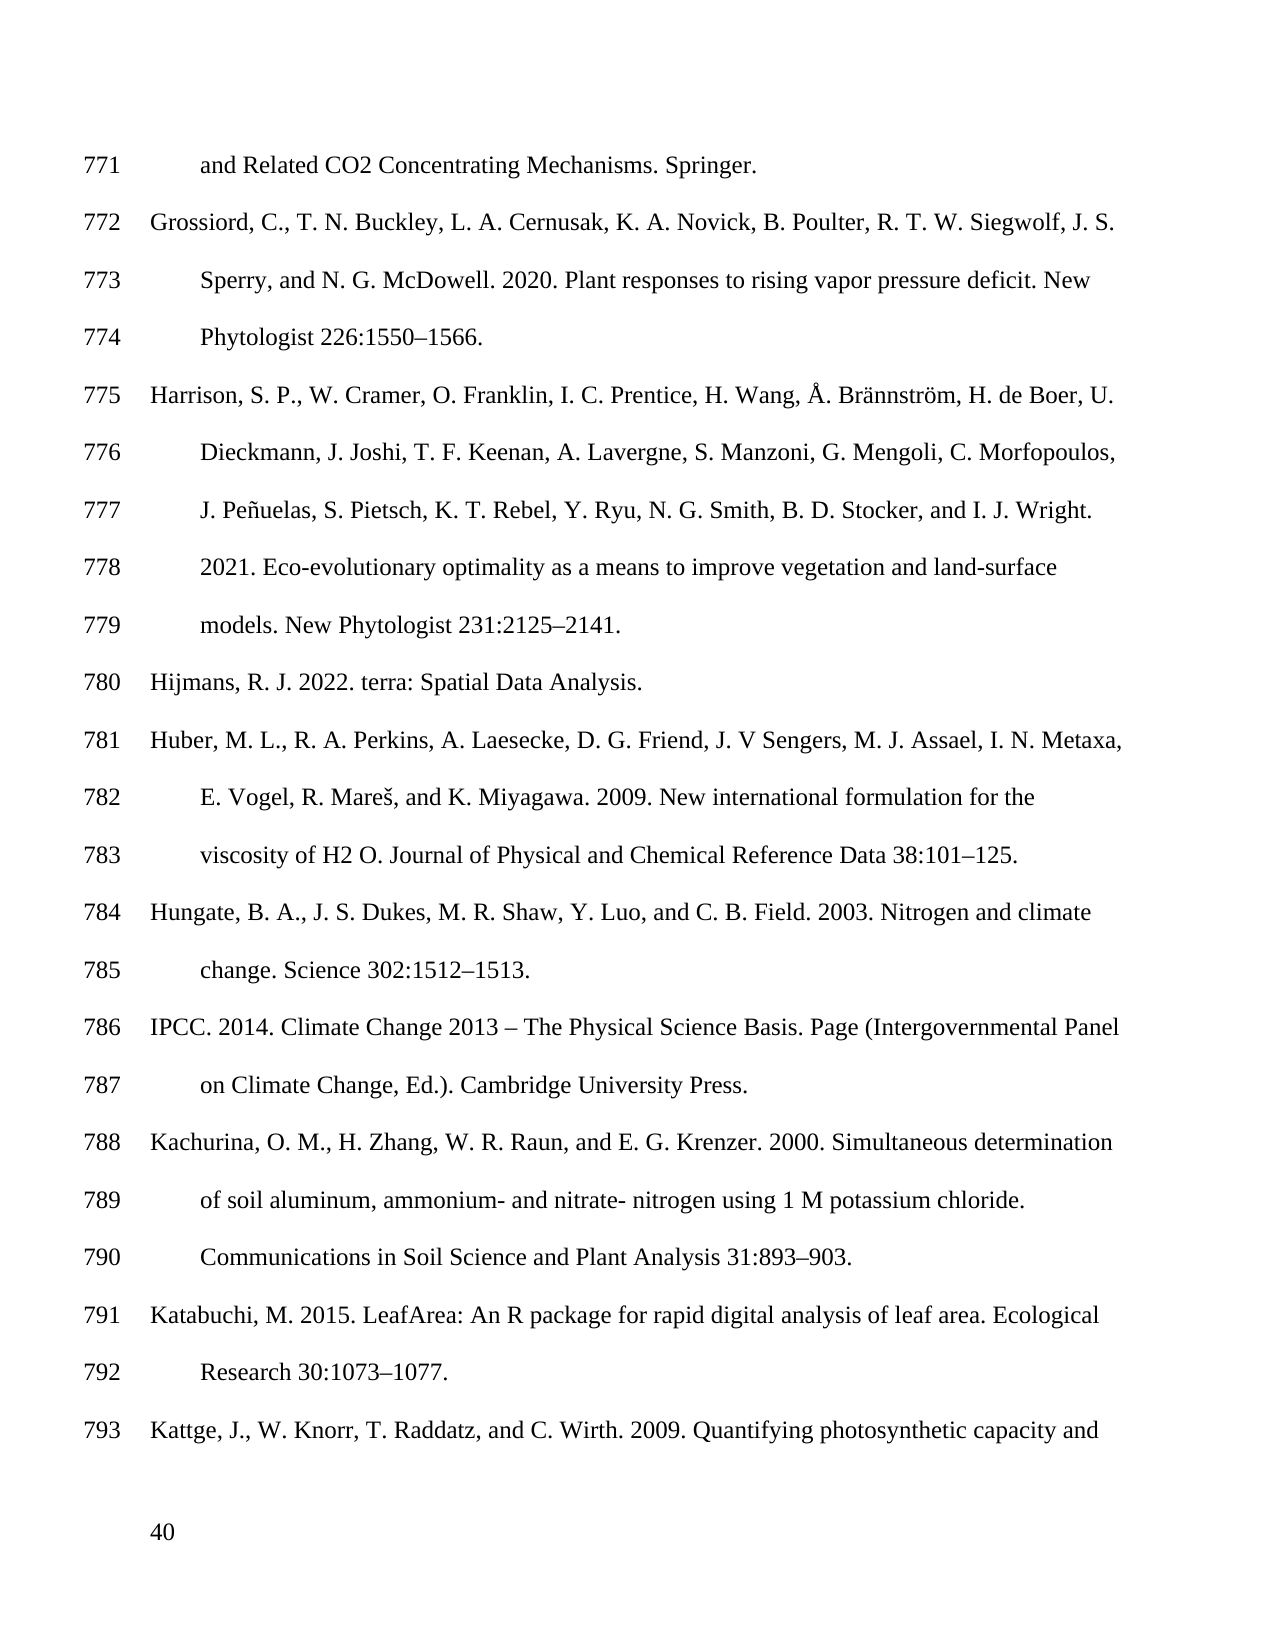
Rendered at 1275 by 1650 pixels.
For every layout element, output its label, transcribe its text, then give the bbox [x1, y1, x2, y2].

text Hijmans, R. J. 2022. terra: Spatial Data Analysis. [150, 667, 1125, 696]
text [150, 1415, 1125, 1444]
text Grossiord, C., T. N. Buckley, L. A. Cernusak, K. A. Novick, B. Poulter, R. T. W. Siegwolf, J. S. Sperry, and N. G. McDowell. 2020. Plant responses to rising vapor pressure deficit. New Phytologist 226:1550–1566. [150, 207, 1125, 351]
text Hungate, B. A., J. S. Dukes, M. R. Shaw, Y. Luo, and C. B. Field. 2003. Nitrogen and climate change. Science 302:1512–1513. [150, 897, 1125, 984]
text Harrison, S. P., W. Cramer, O. Franklin, I. C. Prentice, H. Wang, Å. Brännström, H. de Boer, U. Dieckmann, J. Joshi, T. F. Keenan, A. Lavergne, S. Manzoni, G. Mengoli, C. Morfopoulos, J. Peñuelas, S. Pietsch, K. T. Rebel, Y. Ryu, N. G. Smith, B. D. Stocker, and I. J. Wright. 2021. Eco-evolutionary optimality as a means to improve vegetation and land-surface models. New Phytologist 231:2125–2141. [150, 380, 1125, 639]
text Kachurina, O. M., H. Zhang, W. R. Raun, and E. G. Krenzer. 2000. Simultaneous determination of soil aluminum, ammonium- and nitrate- nitrogen using 1 M potassium chloride. Communications in Soil Science and Plant Analysis 31:893–903. [150, 1127, 1125, 1271]
text Huber, M. L., R. A. Perkins, A. Laesecke, D. G. Friend, J. V Sengers, M. J. Assael, I. N. Metaxa, E. Vogel, R. Mareš, and K. Miyagawa. 2009. New international formulation for the viscosity of H2 O. Journal of Physical and Chemical Reference Data 38:101–125. [150, 725, 1125, 869]
text Katabuchi, M. 2015. LeafArea: An R package for rapid digital analysis of leaf area. Ecological Research 30:1073–1077. [150, 1300, 1125, 1386]
text IPCC. 2014. Climate Change 2013 – The Physical Science Basis. Page (Intergovernmental Panel on Climate Change, Ed.). Cambridge University Press. [150, 1012, 1125, 1099]
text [150, 150, 1125, 179]
